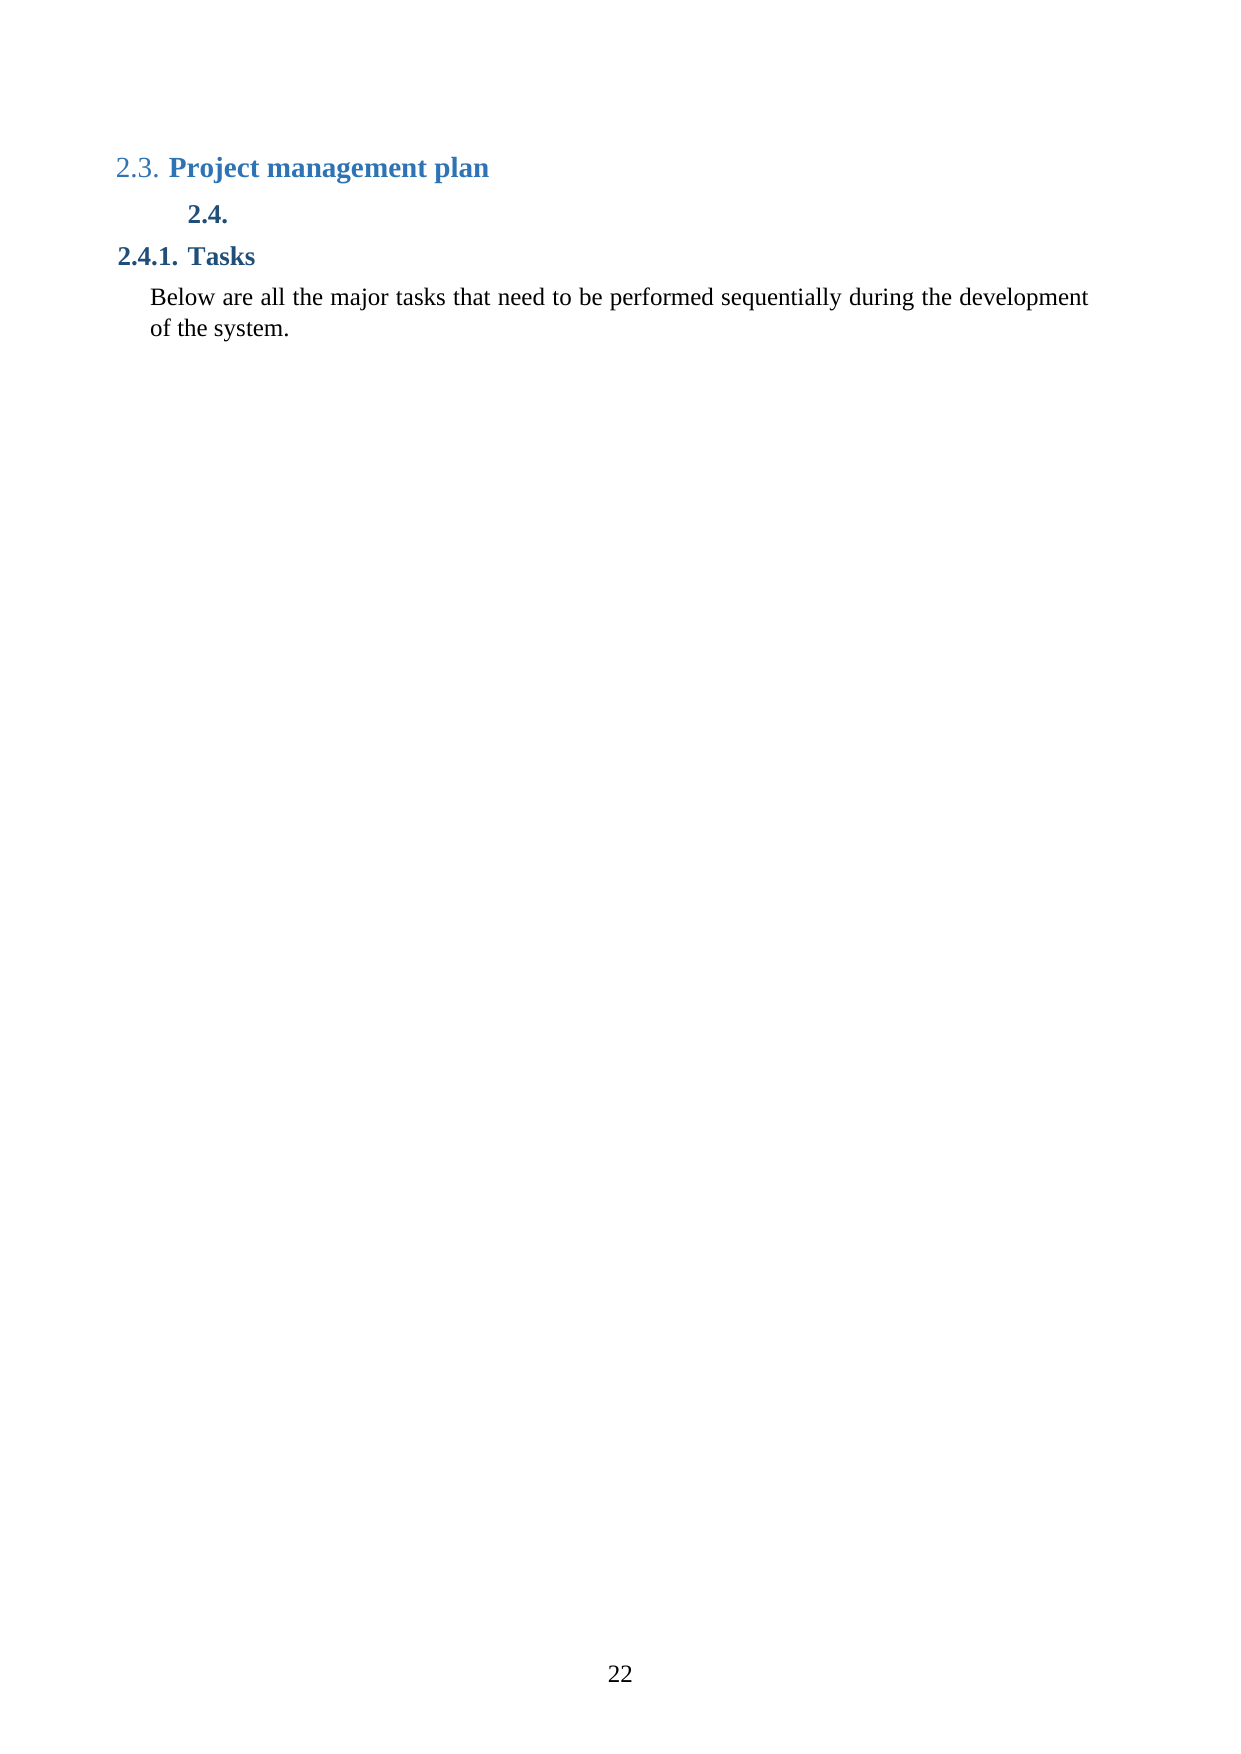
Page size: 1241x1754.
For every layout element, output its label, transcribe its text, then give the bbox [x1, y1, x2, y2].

text Below are all the major tasks that need to be performed sequentially during the development of the system. [150, 282, 1090, 342]
subtitle Tasks [178, 241, 1090, 272]
subtitle Project management plan [159, 150, 1090, 183]
